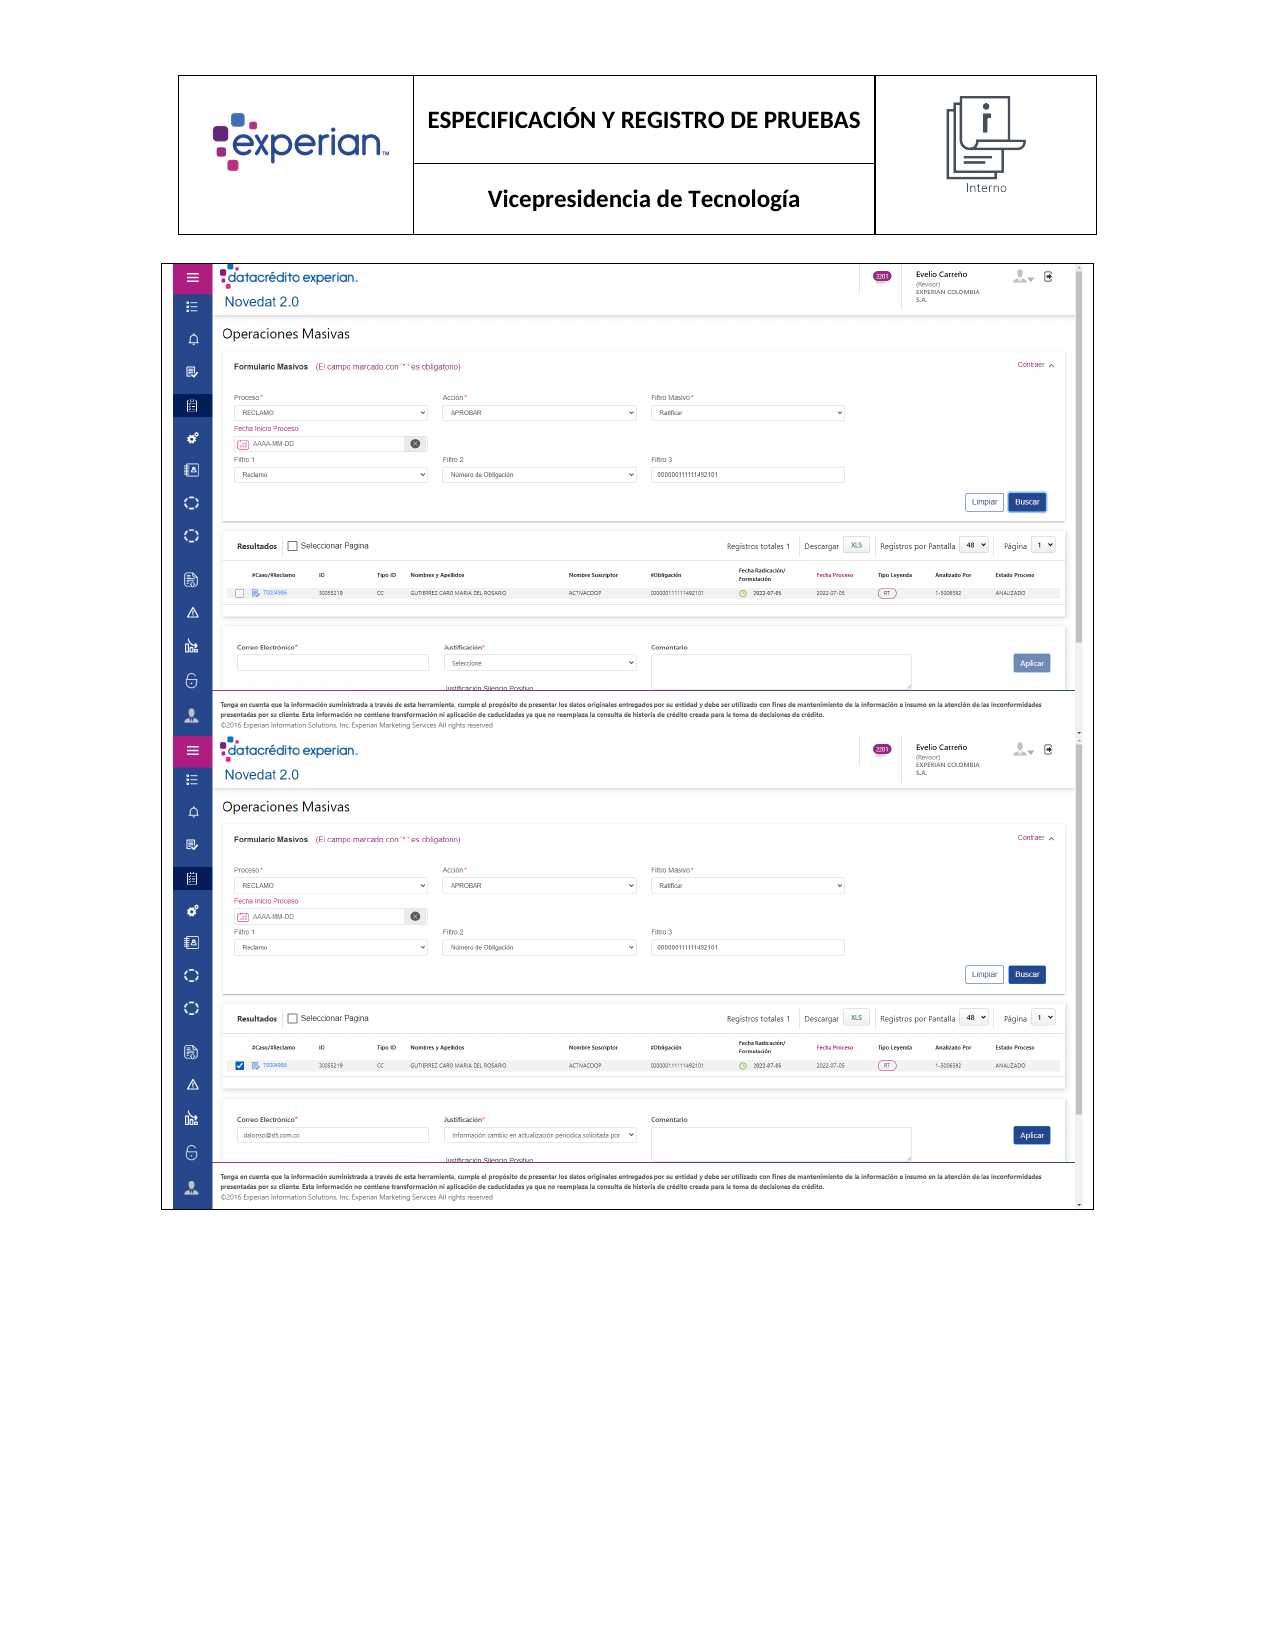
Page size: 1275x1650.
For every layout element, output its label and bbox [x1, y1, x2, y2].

picture [946, 91, 1026, 193]
picture [191, 91, 401, 192]
table_cell [162, 264, 173, 1209]
picture [173, 264, 1083, 1209]
table_cell [1083, 264, 1093, 1209]
